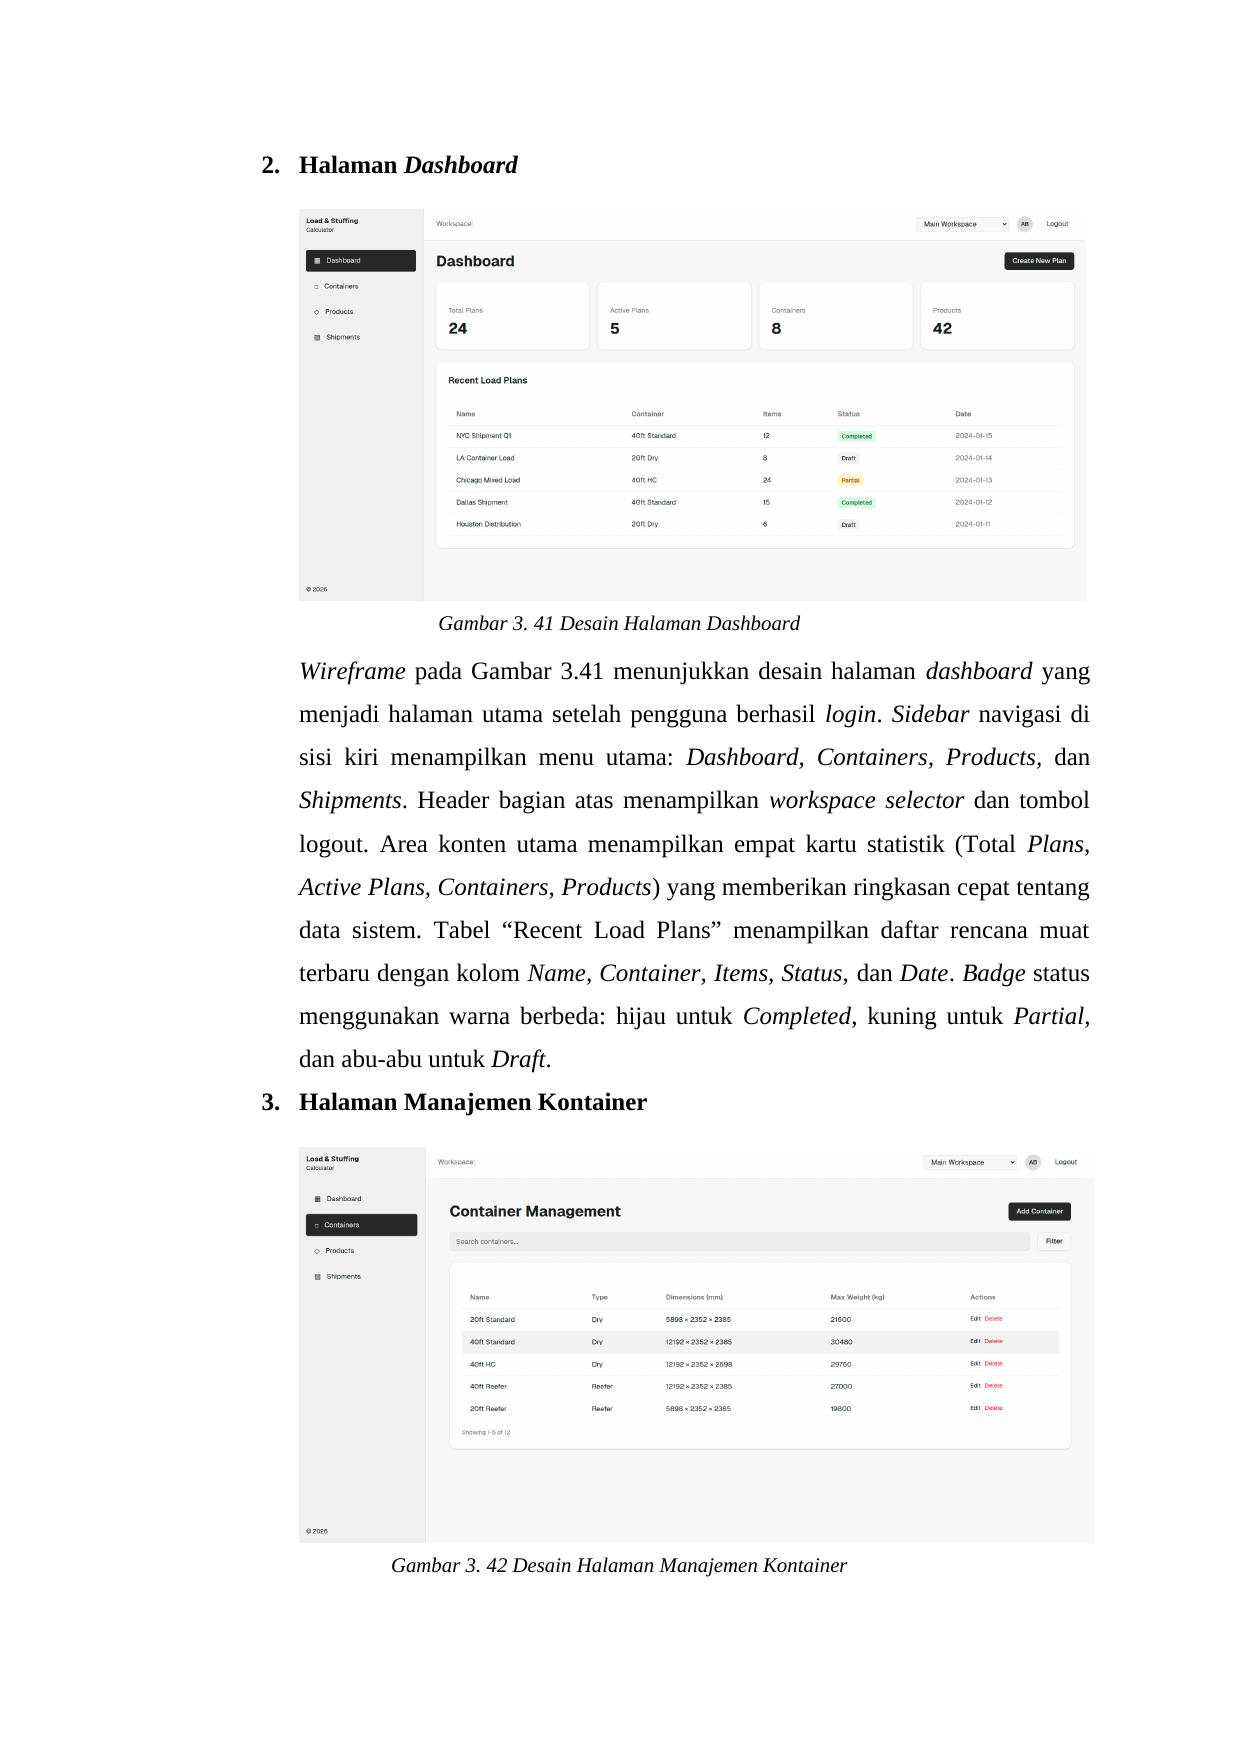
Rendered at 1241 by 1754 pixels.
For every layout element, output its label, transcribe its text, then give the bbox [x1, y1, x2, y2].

list Halaman Dashboard [261, 150, 1090, 179]
list Wireframe pada Gambar 3.41 menunjukkan desain halaman dashboard yang menjadi halaman utama setelah pengguna berhasil login. Sidebar navigasi di sisi kiri menampilkan menu utama: Dashboard, Containers, Products, dan Shipments. Header bagian atas menampilkan workspace selector dan tombol logout. Area konten utama menampilkan empat kartu statistik (Total Plans, Active Plans, Containers, Products) yang memberikan ringkasan cepat tentang data sistem. Tabel “Recent Load Plans” menampilkan daftar rencana muat terbaru dengan kolom Name, Container, Items, Status, dan Date. Badge status menggunakan warna berbeda: hijau untuk Completed, kuning untuk Partial, dan abu-abu untuk Draft. [299, 656, 1090, 1073]
picture [298, 209, 1086, 601]
picture [298, 1147, 1095, 1543]
list Halaman Manajemen Kontainer [261, 1087, 1090, 1116]
